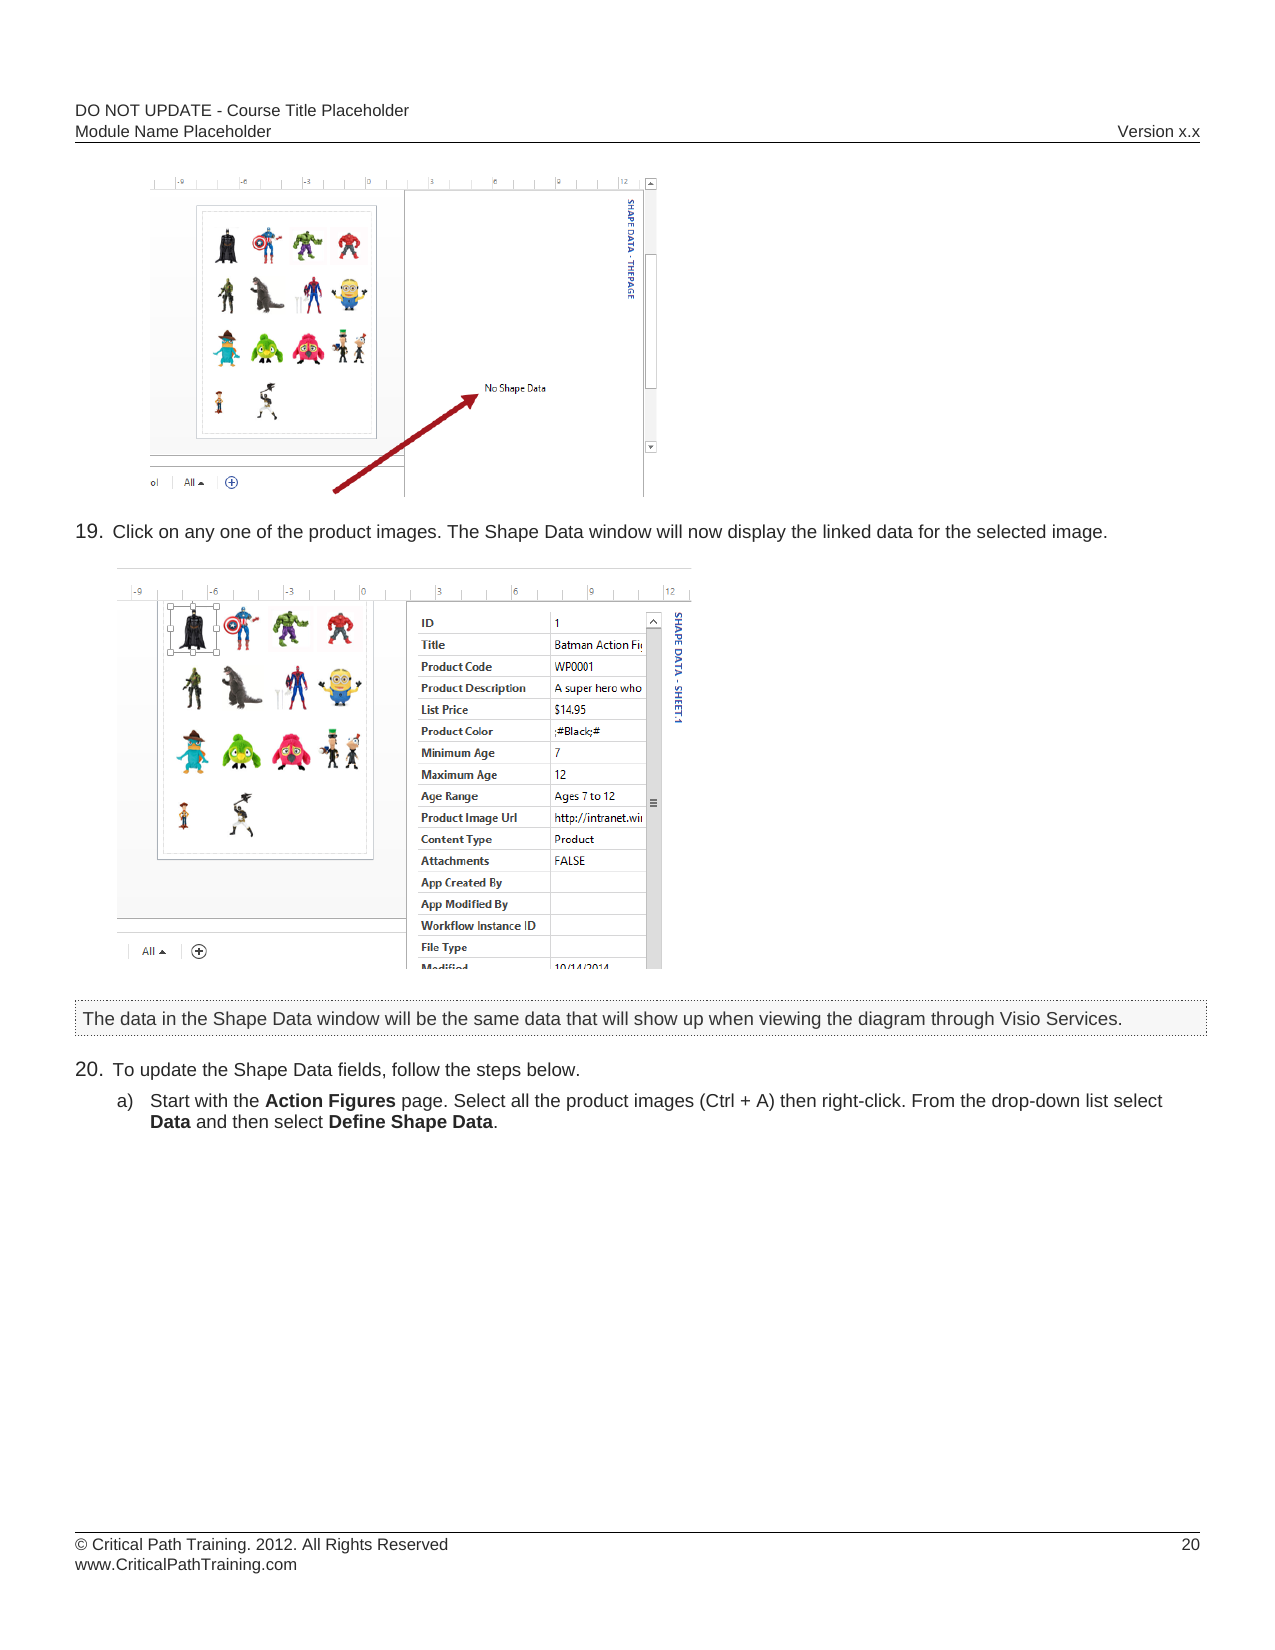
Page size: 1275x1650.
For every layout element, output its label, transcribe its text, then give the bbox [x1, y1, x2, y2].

picture [150, 177, 657, 497]
text Start with the Action Figures page. Select all the product images (Ctrl + A) then right-click. From the drop-down list select Data and then select Define Shape Data. [117, 1089, 1200, 1132]
text Click on any one of the product images. The Shape Data window will now display the linked data for the selected image. [75, 518, 1200, 542]
text The data in the Shape Data window will be the same data that will show up when viewing the diagram through Visio Services. [75, 1000, 1207, 1036]
text To update the Shape Data fields, follow the steps below. [75, 1057, 1200, 1081]
picture [117, 564, 692, 979]
